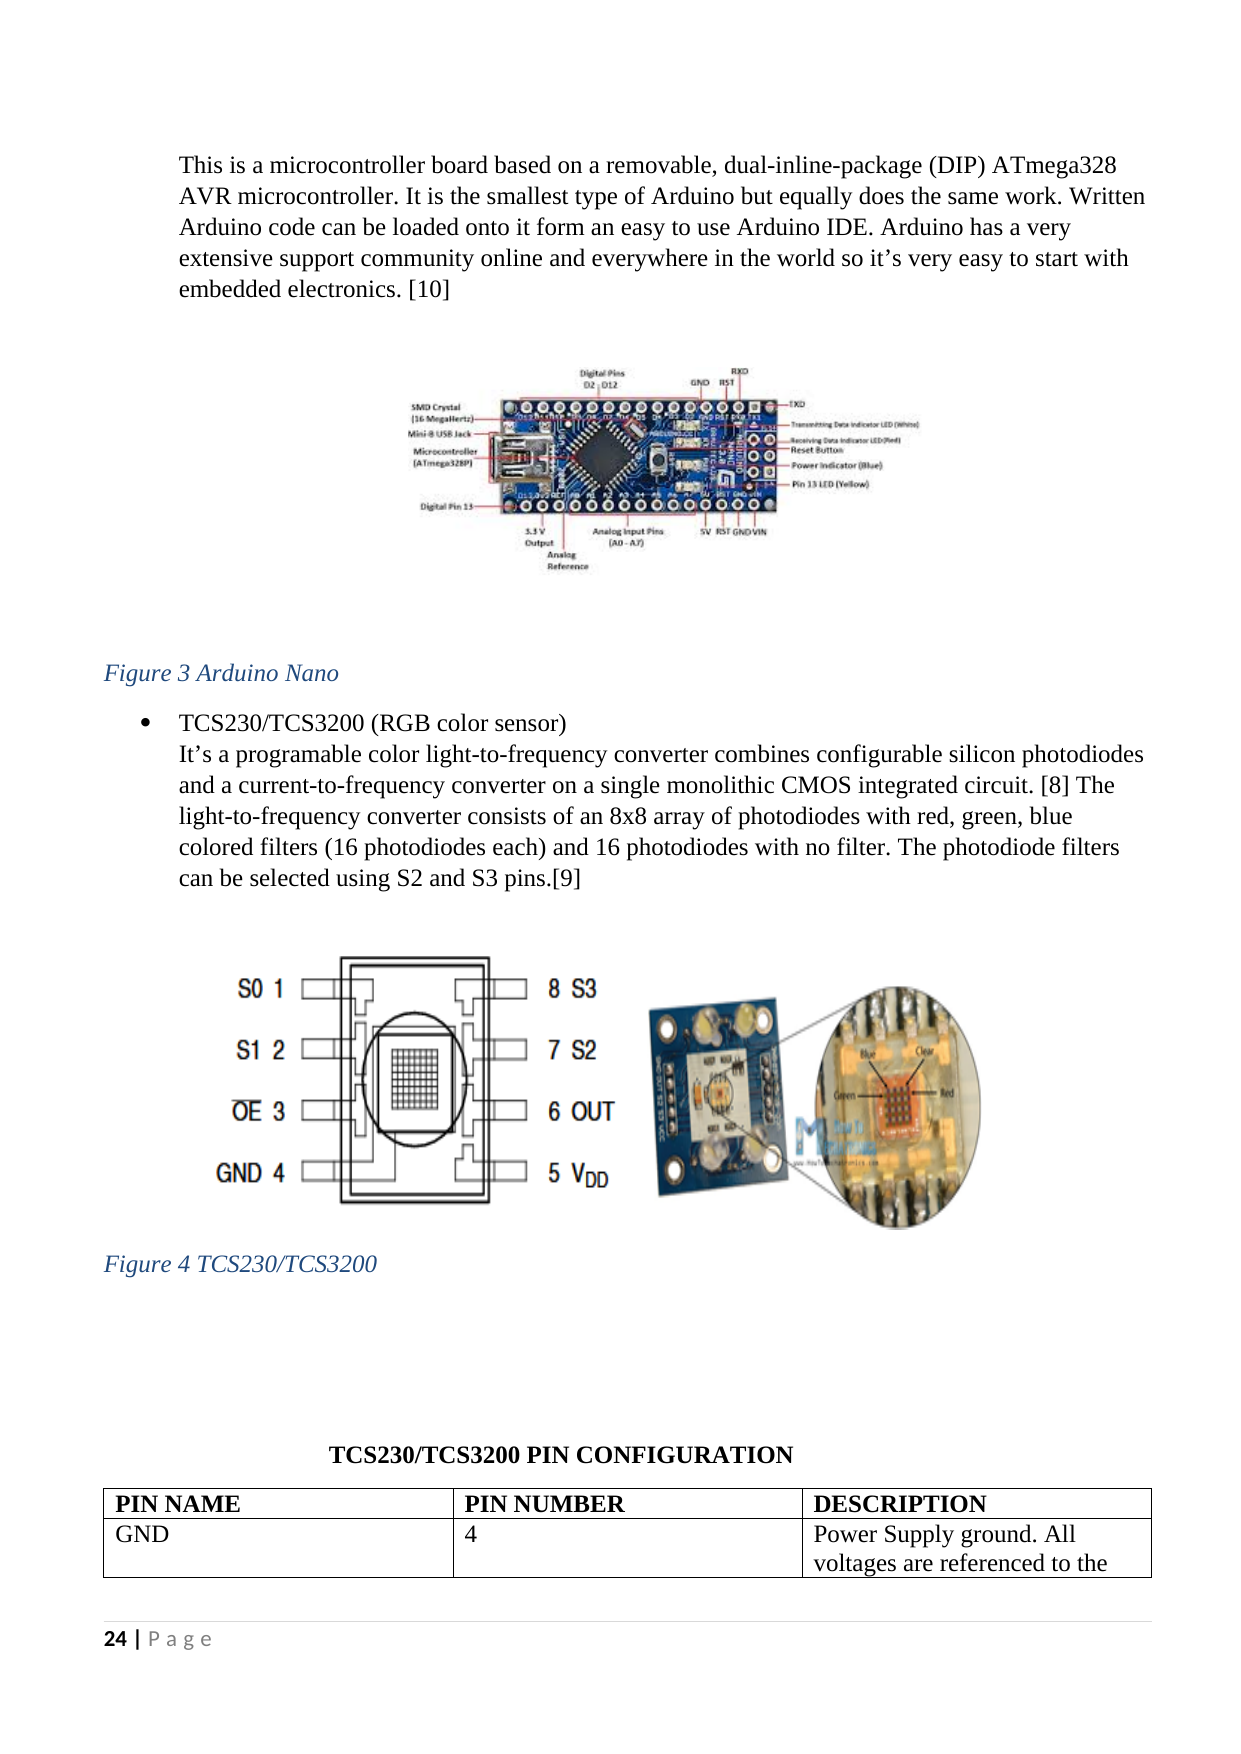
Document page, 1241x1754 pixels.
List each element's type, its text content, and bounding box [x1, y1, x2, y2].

table_cell GND [104, 1519, 453, 1577]
table_header PIN NAME [104, 1489, 453, 1518]
list It’s a programable color light-to-frequency converter combines configurable silicon photodiodes and a current-to-frequency converter on a single monolithic CMOS integrated circuit. [8] The light-to-frequency converter consists of an 8x8 array of photodiodes with red, green, blue colored filters (16 photodiodes each) and 16 photodiodes with no filter. The photodiode filters can be selected using S2 and S3 pins.[9] [178, 739, 1152, 892]
list This is a microcontroller board based on a removable, dual-inline-package (DIP) ATmega328 AVR microcontroller. It is the smallest type of Arduino but equally does the same work. Written Arduino code can be loaded onto it form an easy to use Arduino IDE. Arduino has a very extensive support community online and everywhere in the world so it’s very easy to start with embedded electronics. [10] [178, 150, 1152, 303]
text TCS230/TCS3200 PIN CONFIGURATION [253, 1441, 1152, 1469]
table_header PIN NUMBER [454, 1489, 802, 1518]
table_cell 4 [454, 1519, 802, 1577]
list TCS230/TCS3200 (RGB color sensor) [141, 708, 1152, 737]
text Figure 3 Arduino Nano [103, 658, 1152, 687]
text Figure 4 TCS230/TCS3200 [103, 1249, 1152, 1277]
picture [178, 956, 982, 1230]
table_header DESCRIPTION [803, 1489, 1151, 1518]
picture [408, 367, 923, 578]
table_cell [803, 1519, 1151, 1577]
